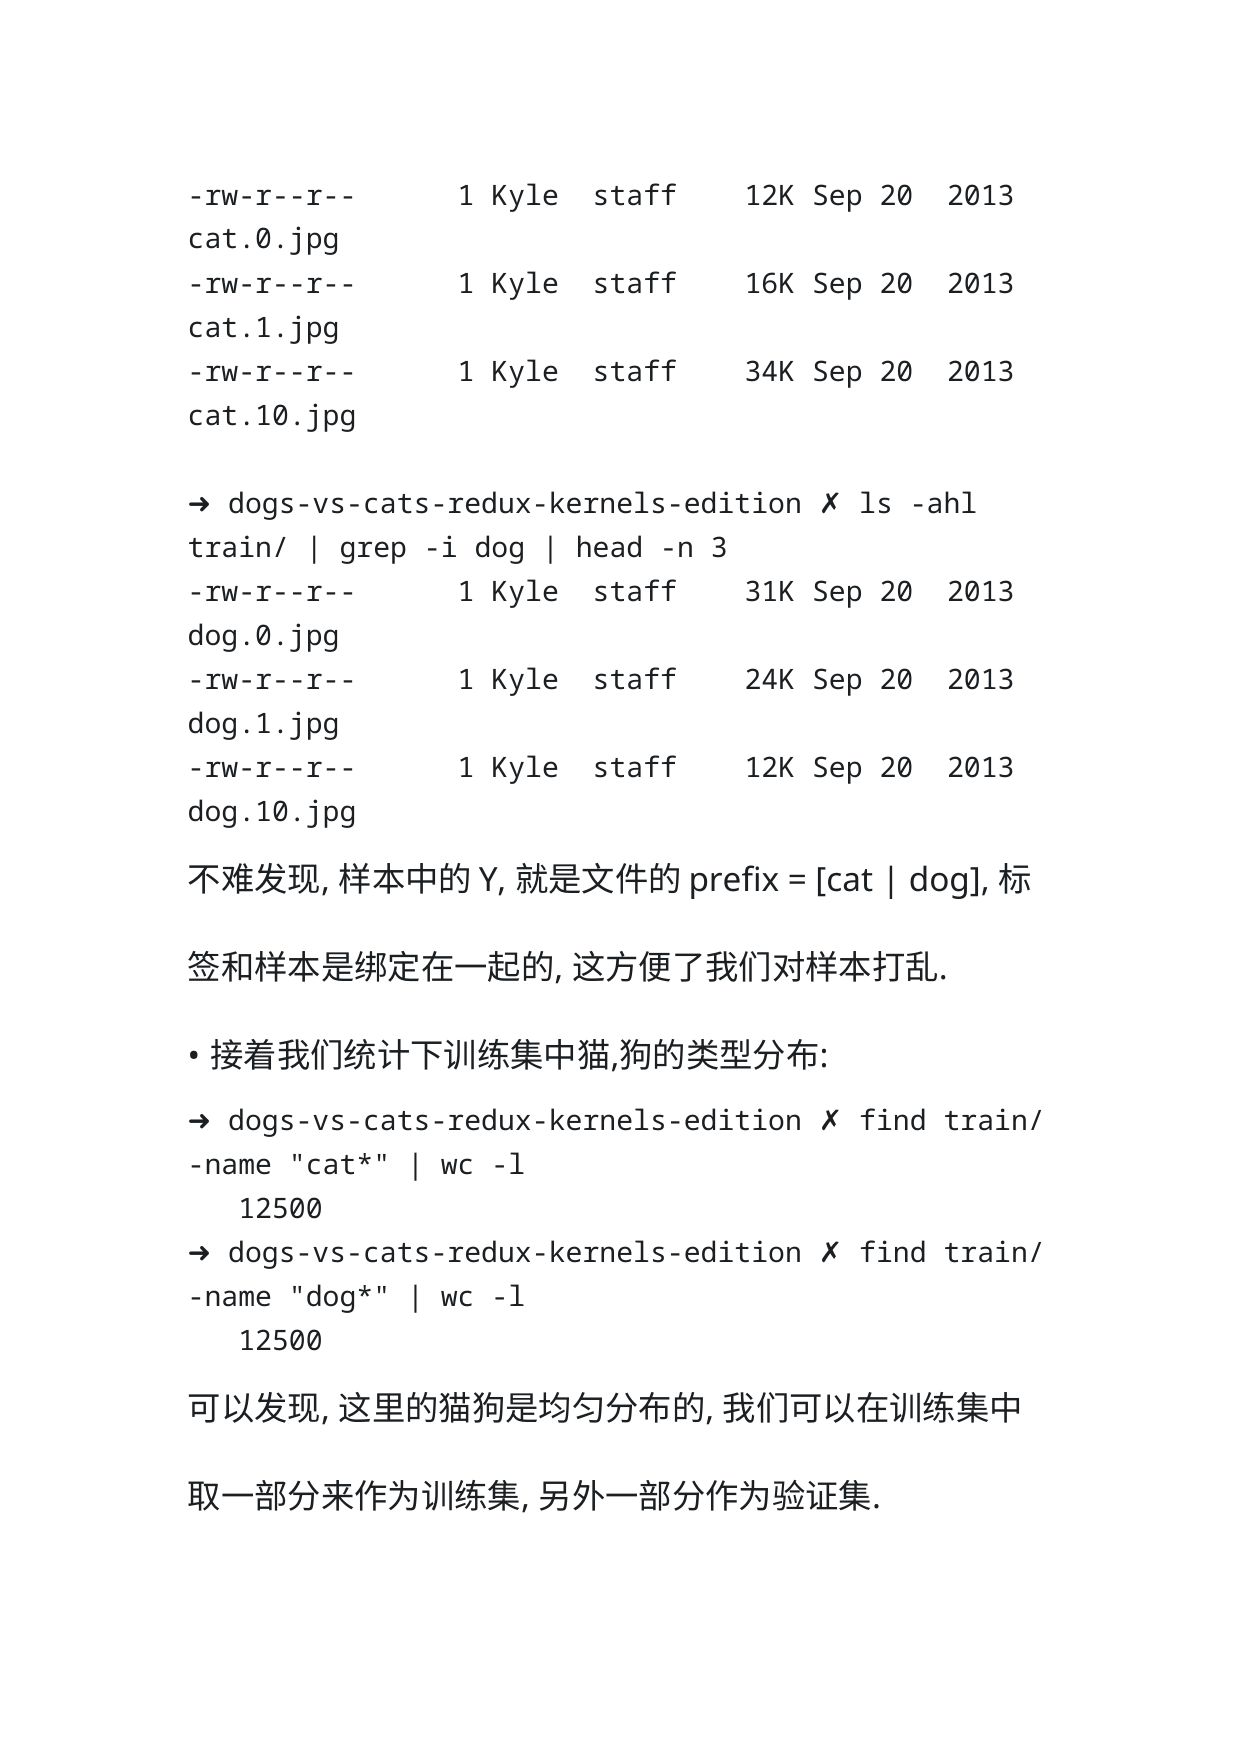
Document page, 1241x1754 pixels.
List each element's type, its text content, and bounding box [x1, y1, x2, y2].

text ➜ dogs-vs-cats-redux-kernels-edition ✗ find train/ -name "cat*" | wc -l [187, 1097, 1053, 1185]
text -rw-r--r-- 1 Kyle staff 31K Sep 20 2013 dog.0.jpg [187, 568, 1053, 657]
text -rw-r--r-- 1 Kyle staff 24K Sep 20 2013 dog.1.jpg [187, 657, 1053, 745]
text -rw-r--r-- 1 Kyle staff 34K Sep 20 2013 cat.10.jpg [187, 348, 1053, 436]
text 12500 [187, 1318, 1053, 1362]
text 可以发现, 这里的猫狗是均匀分布的, 我们可以在训练集中取一部分来作为训练集, 另外一部分作为验证集. [187, 1362, 1053, 1538]
text -rw-r--r-- 1 Kyle staff 12K Sep 20 2013 dog.10.jpg [187, 745, 1053, 833]
text ➜ dogs-vs-cats-redux-kernels-edition ✗ find train/ -name "dog*" | wc -l [187, 1229, 1053, 1318]
text -rw-r--r-- 1 Kyle staff 16K Sep 20 2013 cat.1.jpg [187, 260, 1053, 348]
text 12500 [187, 1185, 1053, 1229]
text ➜ dogs-vs-cats-redux-kernels-edition ✗ ls -ahl train/ | grep -i dog | head -n 3 [187, 480, 1053, 568]
text 不难发现, 样本中的Y, 就是文件的prefix = [cat | dog], 标签和样本是绑定在一起的, 这方便了我们对样本打乱. [187, 833, 1053, 1009]
text -rw-r--r-- 1 Kyle staff 12K Sep 20 2013 cat.0.jpg [187, 172, 1053, 260]
list 接着我们统计下训练集中猫,狗的类型分布: [187, 1009, 1053, 1097]
